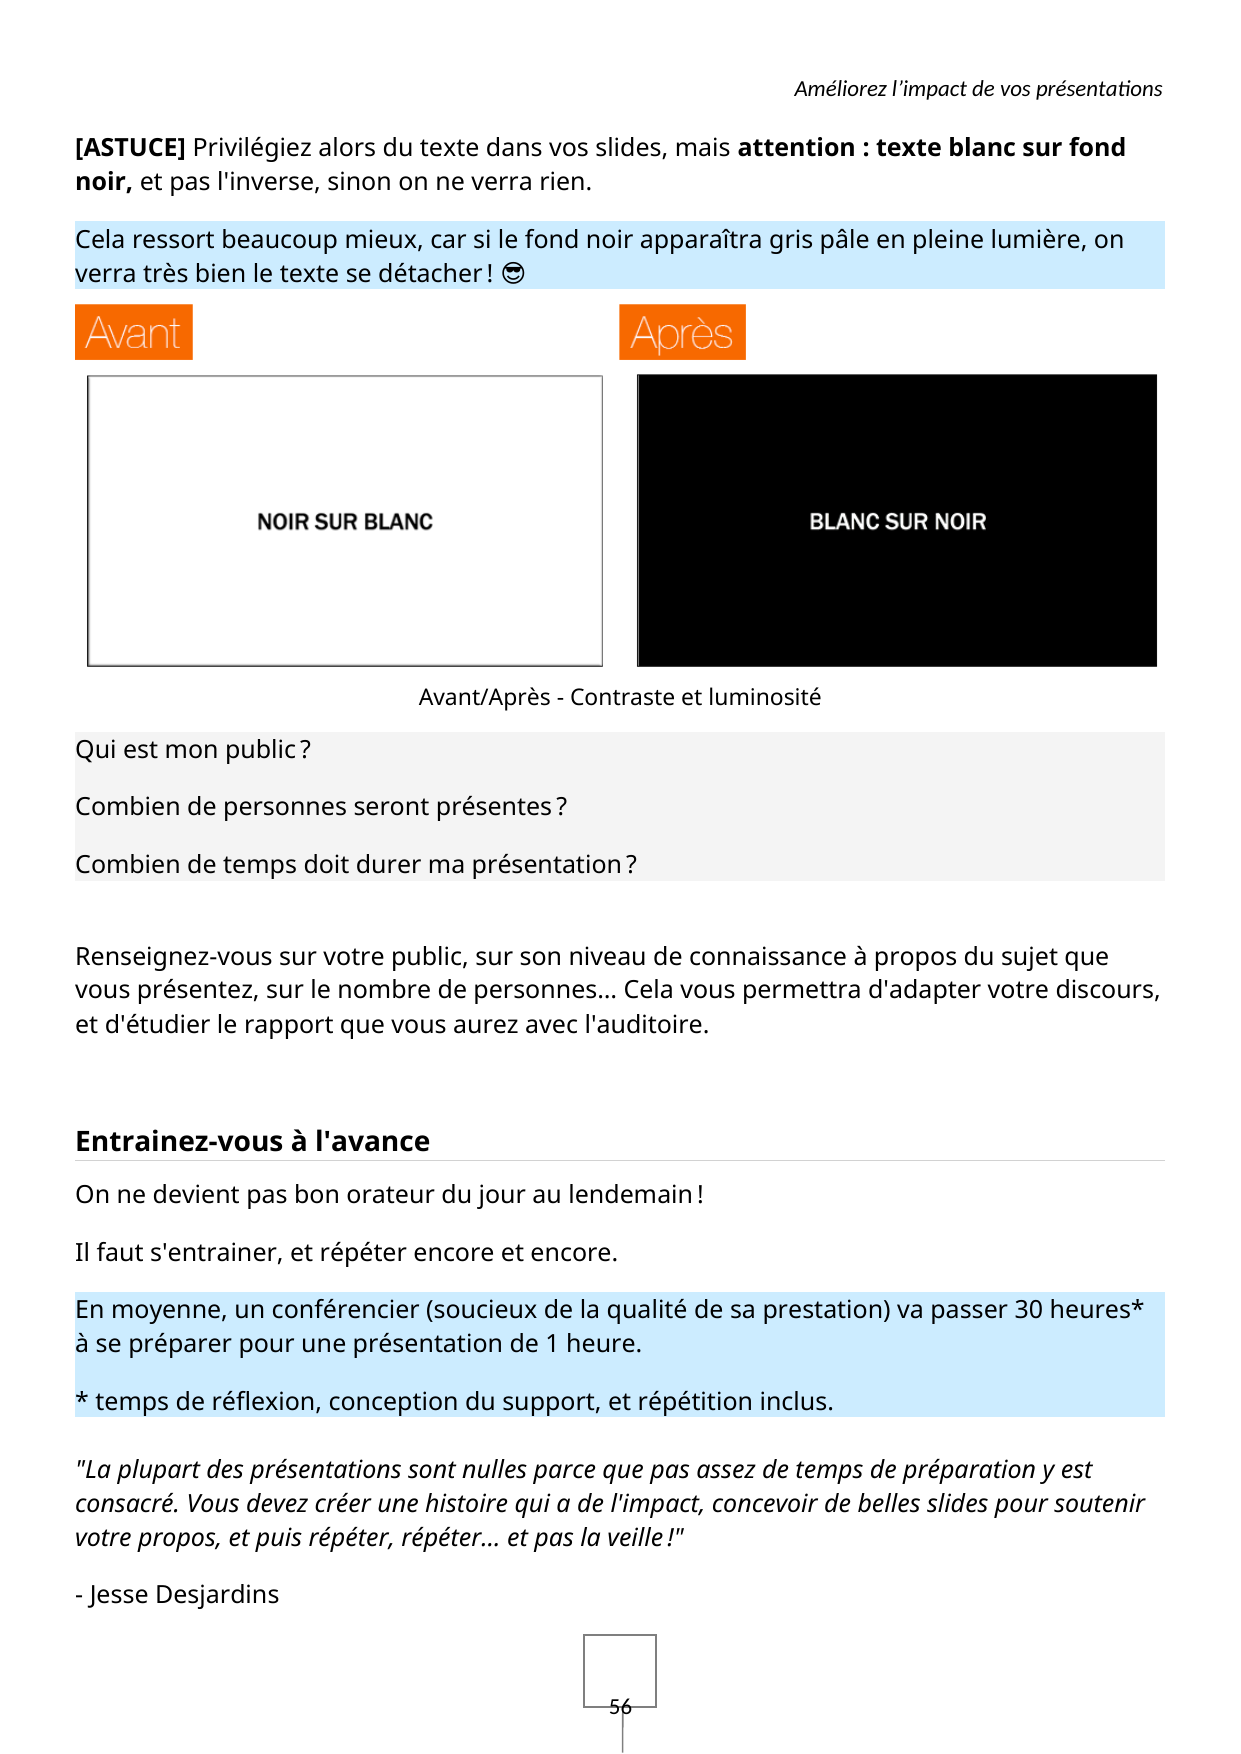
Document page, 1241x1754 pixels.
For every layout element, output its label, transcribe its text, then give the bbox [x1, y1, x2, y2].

text - Jesse Desjardins [75, 1577, 1165, 1611]
text Qui est mon public ? [75, 732, 1165, 766]
text [ASTUCE] Privilégiez alors du texte dans vos slides, mais attention : texte blanc sur fond noir, et pas l'inverse, sinon on ne verra rien. [75, 130, 1165, 198]
text On ne devient pas bon orateur du jour au lendemain ! [75, 1177, 1165, 1211]
text En moyenne, un conférencier (soucieux de la qualité de sa prestation) va passer 30 heures* à se préparer pour une présentation de 1 heure. [75, 1292, 1165, 1360]
picture [75, 289, 1166, 679]
text Cela ressort beaucoup mieux, car si le fond noir apparaîtra gris pâle en pleine lumière, on verra très bien le texte se détacher ! 😎 [75, 221, 1165, 289]
text "La plupart des présentations sont nulles parce que pas assez de temps de préparation y est consacré. Vous devez créer une histoire qui a de l'impact, concevoir de belles slides pour soutenir votre propos, et puis répéter, répéter… et pas la veille !" [75, 1451, 1165, 1554]
text Combien de temps doit durer ma présentation ? [75, 847, 1165, 881]
text Il faut s'entrainer, et répéter encore et encore. [75, 1234, 1165, 1268]
text * temps de réflexion, conception du support, et répétition inclus. [75, 1383, 1165, 1417]
text Combien de personnes seront présentes ? [75, 789, 1165, 823]
text Renseignez-vous sur votre public, sur son niveau de connaissance à propos du sujet que vous présentez, sur le nombre de personnes… Cela vous permettra d'adapter votre discours, et d'étudier le rapport que vous aurez avec l'auditoire. [75, 938, 1165, 1040]
subtitle Entrainez-vous à l'avance [75, 1121, 1165, 1160]
text Avant/Après - Contraste et luminosité [75, 679, 1165, 712]
